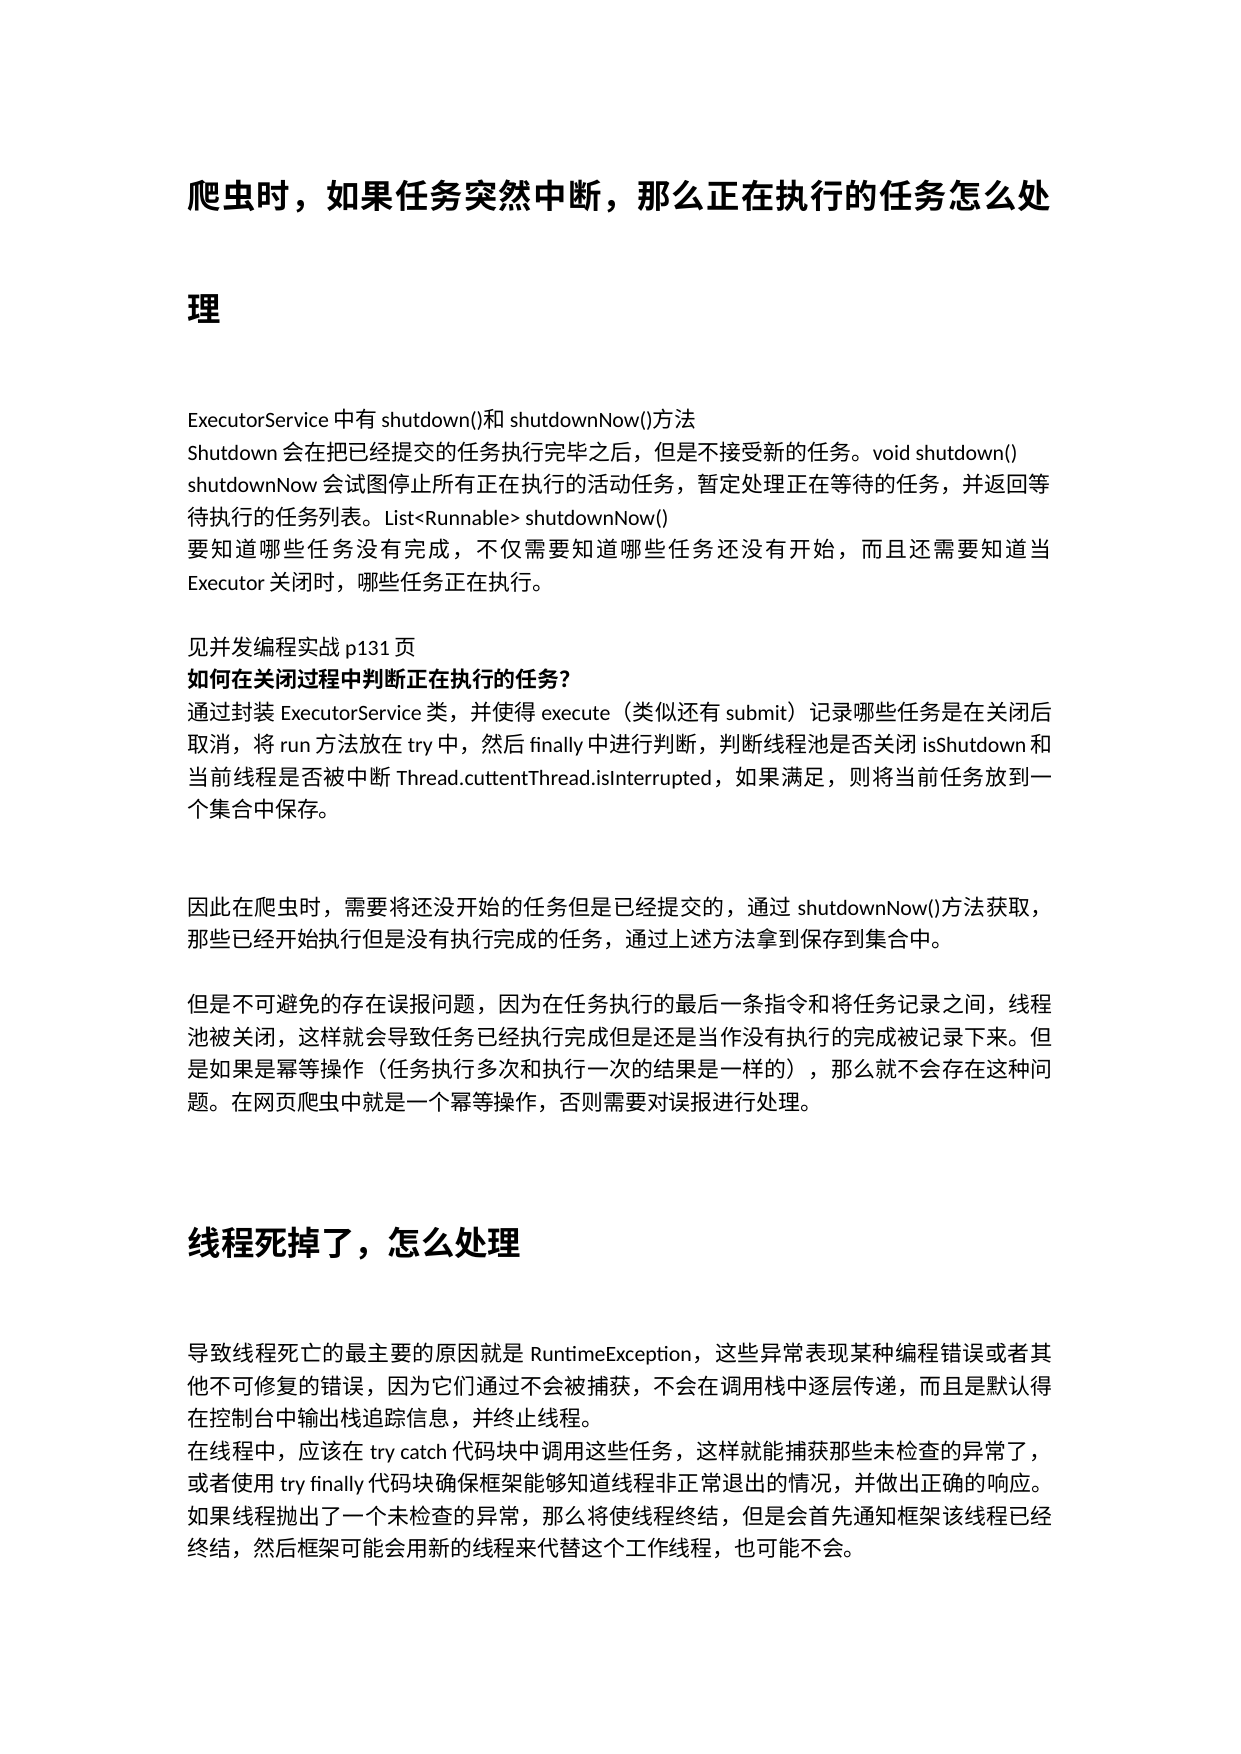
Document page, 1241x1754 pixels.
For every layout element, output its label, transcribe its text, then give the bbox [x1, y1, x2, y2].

text 如何在关闭过程中判断正在执行的任务？ [187, 662, 1053, 694]
text shutdownNow会试图停止所有正在执行的活动任务，暂定处理正在等待的任务，并返回等待执行的任务列表。List<Runnable> shutdownNow() [187, 467, 1053, 532]
subtitle 线程死掉了，怎么处理 [187, 1209, 1053, 1274]
text 但是不可避免的存在误报问题，因为在任务执行的最后一条指令和将任务记录之间，线程池被关闭，这样就会导致任务已经执行完成但是还是当作没有执行的完成被记录下来。但是如果是幂等操作（任务执行多次和执行一次的结果是一样的），那么就不会存在这种问题。在网页爬虫中就是一个幂等操作，否则需要对误报进行处理。 [187, 987, 1053, 1117]
text ExecutorService中有shutdown()和shutdownNow()方法 [187, 402, 1053, 434]
text 通过封装ExecutorService类，并使得execute（类似还有submit）记录哪些任务是在关闭后取消，将run方法放在try中，然后finally中进行判断，判断线程池是否关闭isShutdown和当前线程是否被中断Thread.cuttentThread.isInterrupted，如果满足，则将当前任务放到一个集合中保存。 [187, 694, 1053, 824]
text 要知道哪些任务没有完成，不仅需要知道哪些任务还没有开始，而且还需要知道当Executor关闭时，哪些任务正在执行。 [187, 532, 1053, 597]
text 在线程中，应该在try catch代码块中调用这些任务，这样就能捕获那些未检查的异常了，或者使用try finally代码块确保框架能够知道线程非正常退出的情况，并做出正确的响应。如果线程抛出了一个未检查的异常，那么将使线程终结，但是会首先通知框架该线程已经终结，然后框架可能会用新的线程来代替这个工作线程，也可能不会。 [187, 1433, 1053, 1563]
text 因此在爬虫时，需要将还没开始的任务但是已经提交的，通过shutdownNow()方法获取，那些已经开始执行但是没有执行完成的任务，通过上述方法拿到保存到集合中。 [187, 889, 1053, 954]
text 导致线程死亡的最主要的原因就是RuntimeException，这些异常表现某种编程错误或者其他不可修复的错误，因为它们通过不会被捕获，不会在调用栈中逐层传递，而且是默认得在控制台中输出栈追踪信息，并终止线程。 [187, 1336, 1053, 1433]
text 见并发编程实战p131页 [187, 629, 1053, 662]
subtitle 爬虫时，如果任务突然中断，那么正在执行的任务怎么处理 [187, 162, 1053, 339]
text Shutdown会在把已经提交的任务执行完毕之后，但是不接受新的任务。void shutdown() [187, 434, 1053, 467]
